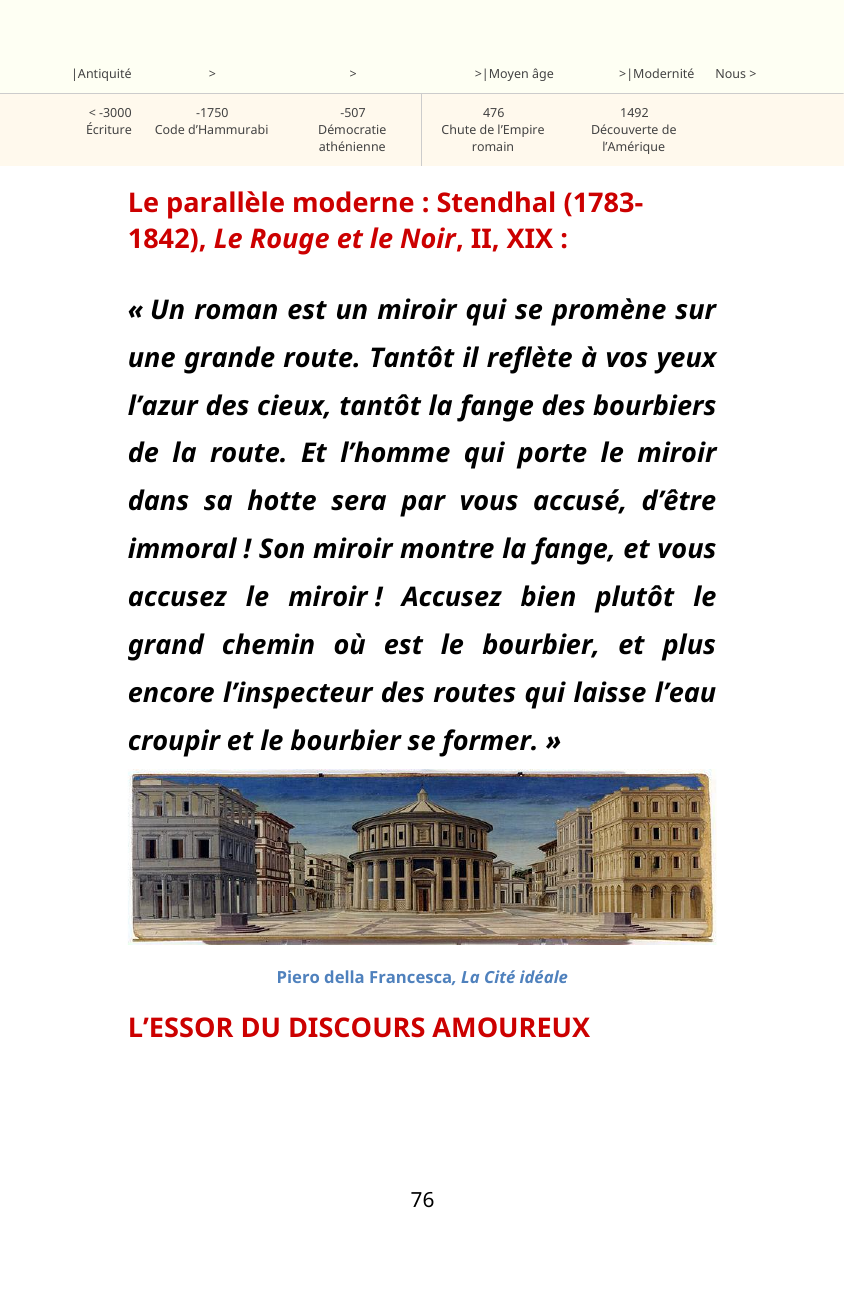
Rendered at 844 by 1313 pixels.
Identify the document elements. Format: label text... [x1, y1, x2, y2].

subtitle Le parallèle moderne : Stendhal (1783-1842), Le Rouge et le Noir, II, XIX : [128, 183, 717, 257]
subtitle « Un roman est un miroir qui se promène sur une grande route. Tantôt il reflète à vos yeux l’azur des cieux, tantôt la fange des bourbiers de la route. Et l’homme qui porte le miroir dans sa hotte sera par vous accusé‚ d’être immoral ! Son miroir montre la fange, et vous accusez le miroir ! Accusez bien plutôt le grand chemin où est le bourbier, et plus encore l’inspecteur des routes qui laisse l’eau croupir et le bourbier se former. » [128, 290, 717, 758]
subtitle L’ESSOR DU DISCOURS AMOUREUX [128, 1009, 717, 1046]
text Piero della Francesca, La Cité idéale [128, 965, 717, 988]
picture [127, 769, 717, 945]
